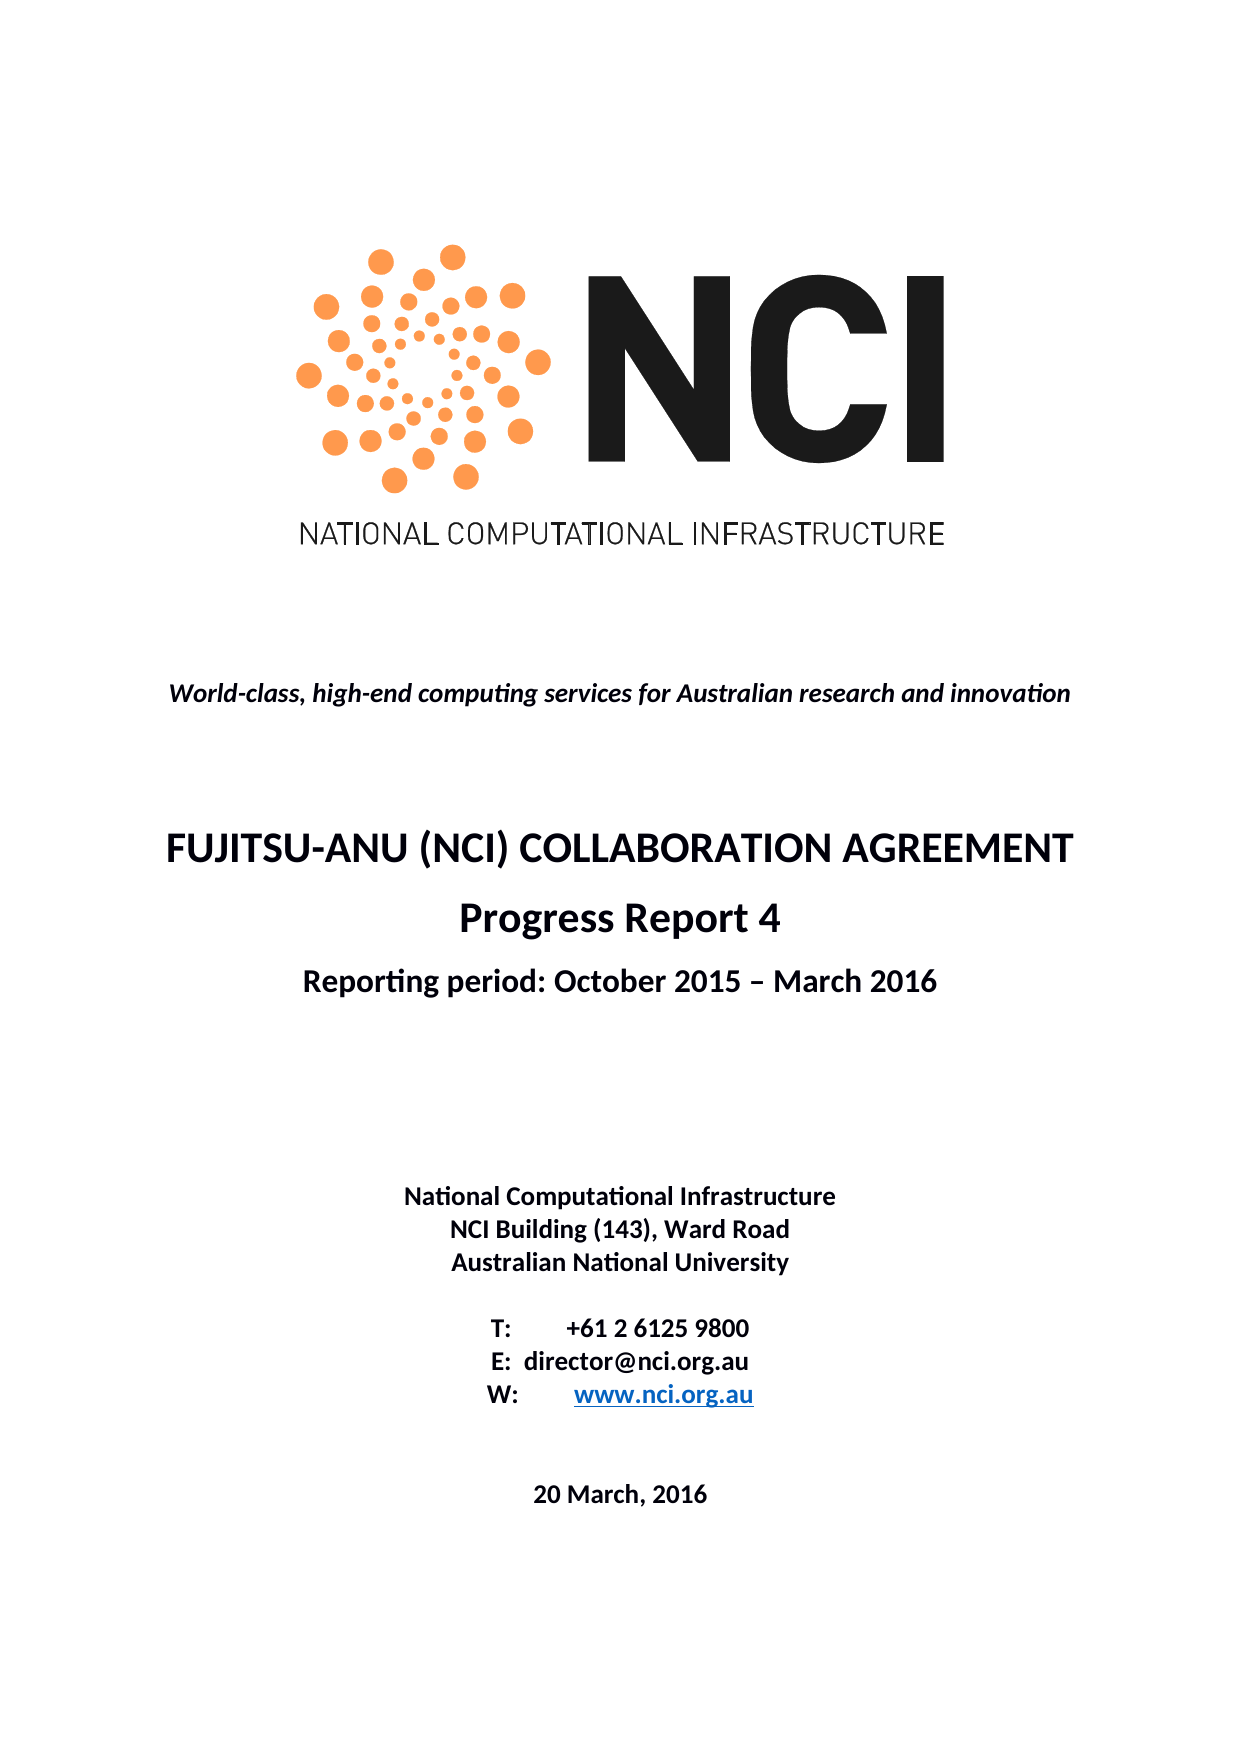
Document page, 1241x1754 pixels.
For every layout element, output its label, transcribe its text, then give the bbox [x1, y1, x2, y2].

text National Computational Infrastructure NCI Building (143), Ward Road Australian National University T: +61 2 6125 9800 E: director@nci.org.au W: www.nci.org.au [150, 1179, 1090, 1411]
text Reporting period: October 2015 – March 2016 [150, 960, 1090, 1001]
text World-class, high-end computing services for Australian research and innovation [150, 676, 1090, 709]
text FUJITSU-ANU (NCI) COLLABORATION AGREEMENT [150, 820, 1090, 873]
text Progress Report 4 [150, 890, 1090, 943]
text 20 March, 2016 [150, 1477, 1090, 1510]
